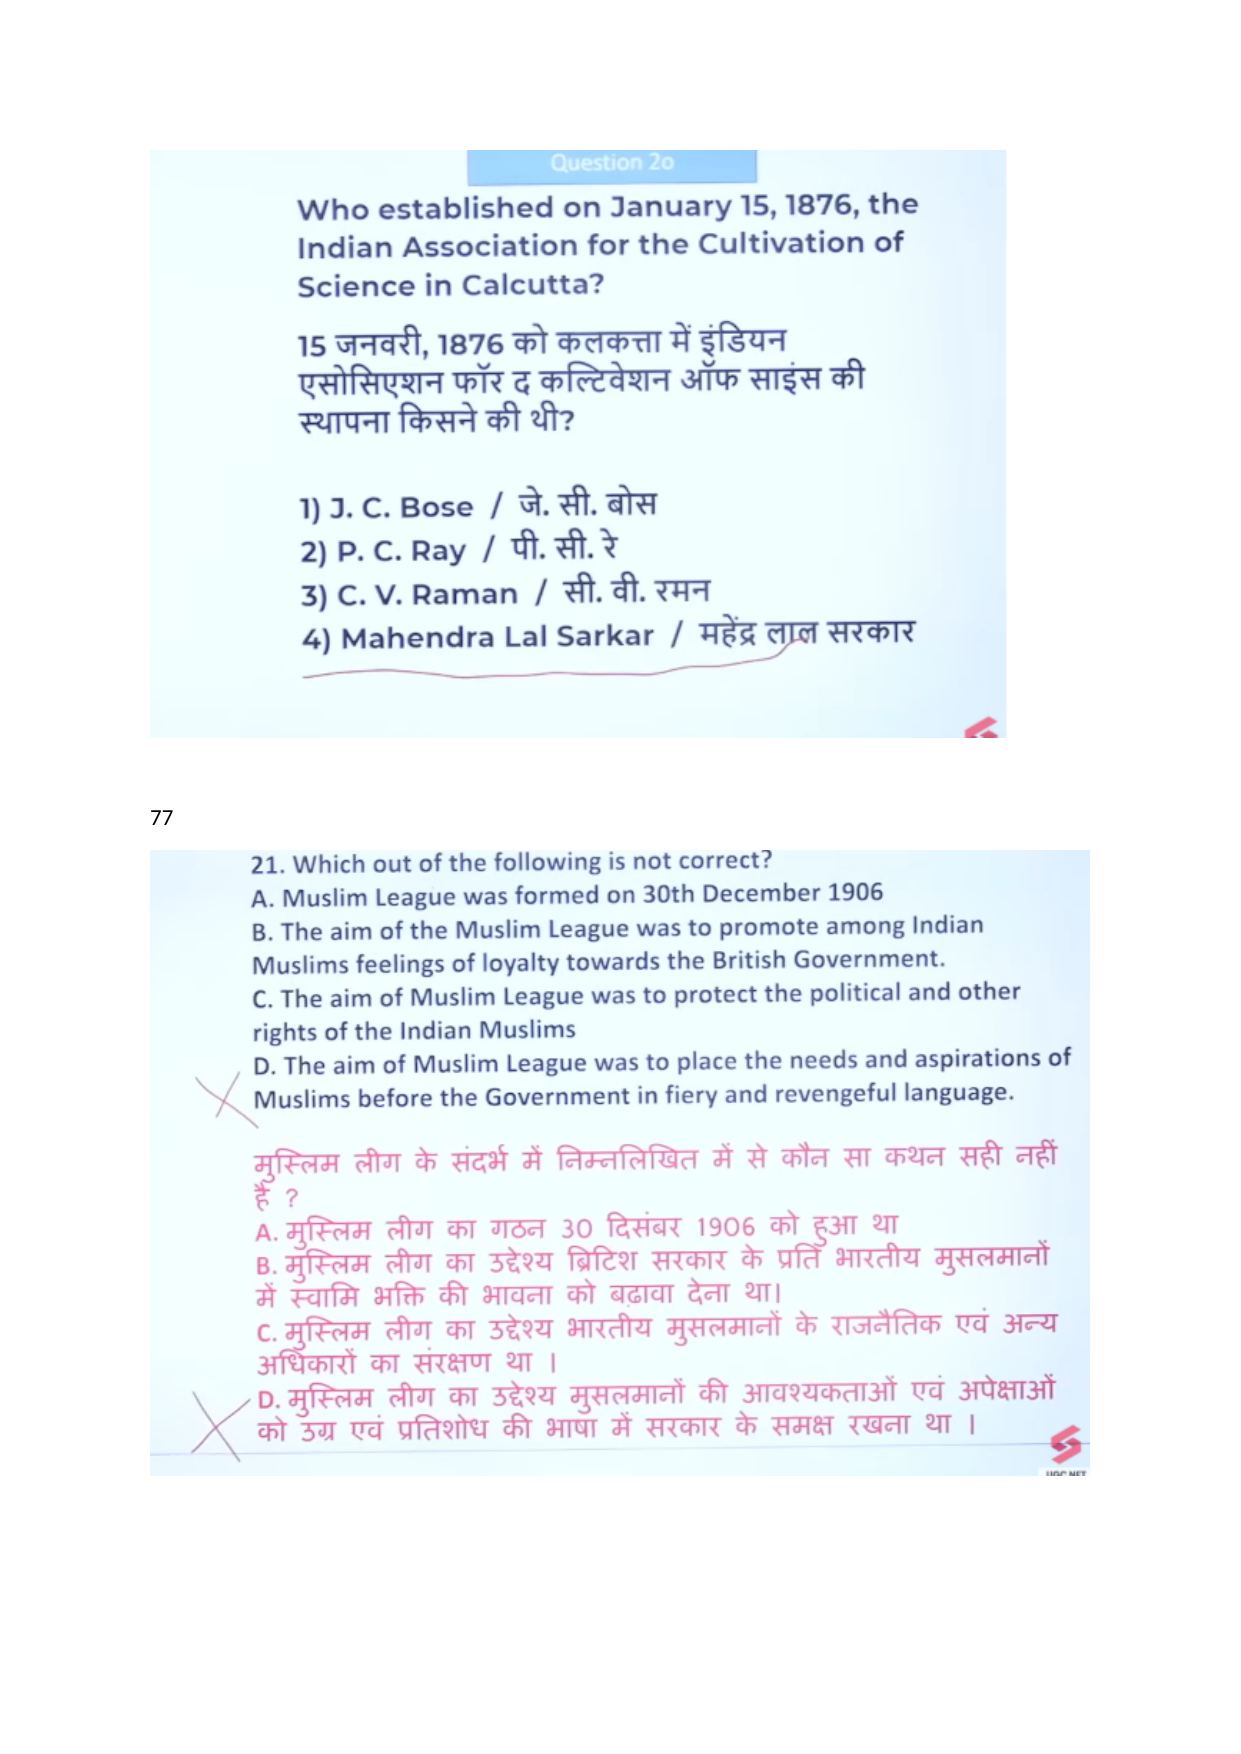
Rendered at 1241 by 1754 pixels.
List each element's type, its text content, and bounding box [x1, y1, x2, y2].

picture [150, 150, 1007, 738]
picture [150, 850, 1091, 1476]
text 77 [150, 803, 1090, 831]
